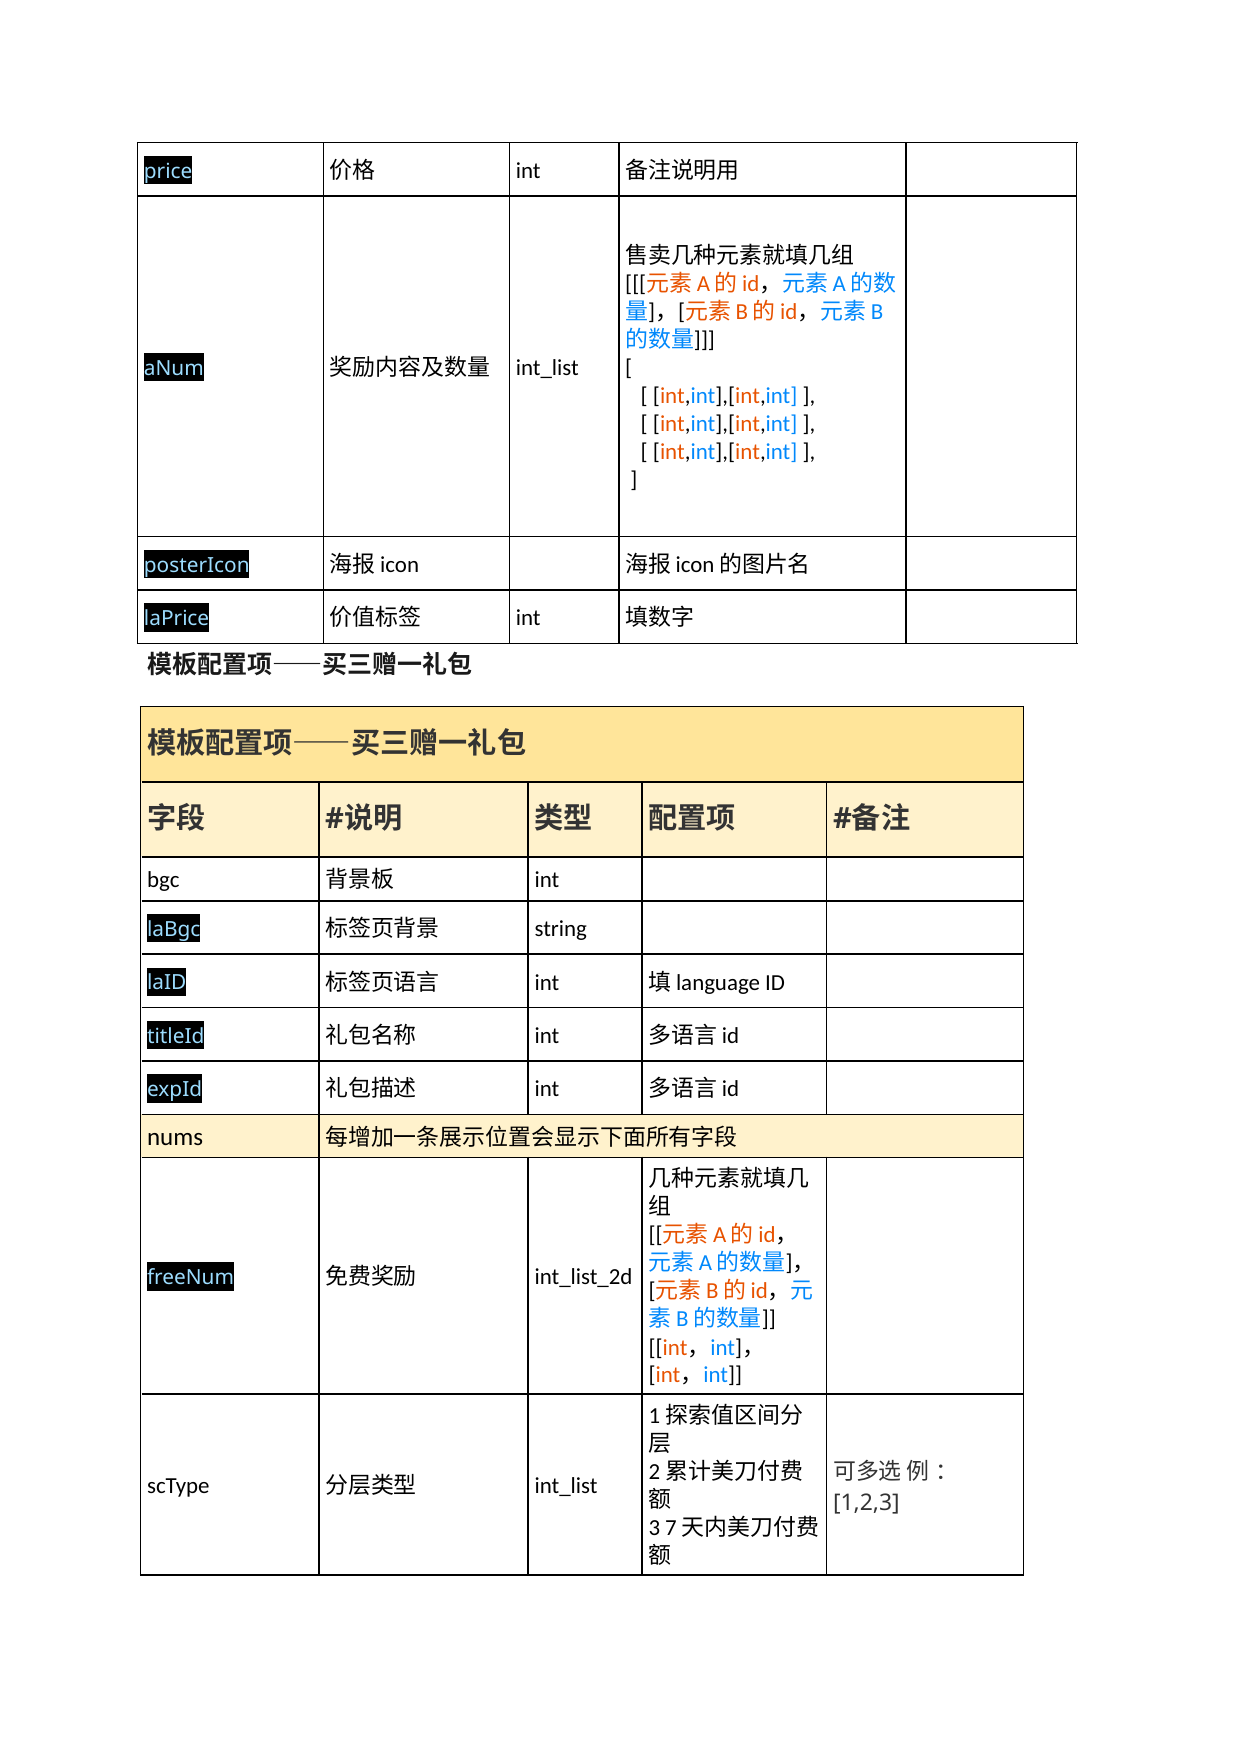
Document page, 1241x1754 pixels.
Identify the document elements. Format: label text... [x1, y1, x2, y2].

table_cell 价格 [324, 143, 509, 195]
table_cell 类型 [529, 783, 641, 856]
table_cell 海报icon的图片名 [620, 537, 905, 589]
table_cell nums [141, 1115, 318, 1157]
table_cell expId [141, 1061, 318, 1114]
table_cell 礼包描述 [320, 1062, 527, 1114]
table_cell [827, 1158, 1023, 1393]
table_cell #说明 [320, 783, 527, 856]
table_cell [827, 1062, 1023, 1114]
table_cell 填数字 [620, 591, 905, 643]
table_cell scType [141, 1394, 318, 1574]
table_cell price [138, 143, 323, 195]
table_cell [827, 1008, 1023, 1060]
table_cell 礼包名称 [320, 1008, 527, 1060]
table_cell [827, 858, 1023, 900]
table_cell int_list_2d [529, 1158, 641, 1393]
table_cell 奖励内容及数量 [324, 197, 509, 536]
table_cell 标签页语言 [320, 955, 527, 1007]
table_cell #备注 [827, 783, 1023, 856]
table_cell laBgc [141, 901, 318, 953]
table_cell freeNum [141, 1158, 318, 1393]
table_cell [907, 591, 1076, 643]
table_cell titleId [141, 1008, 318, 1060]
table_cell [827, 902, 1023, 953]
table_cell laID [141, 954, 318, 1007]
table_cell string [529, 902, 641, 953]
table_header 模板配置项——买三赠一礼包 [141, 707, 1023, 781]
table_cell int [529, 1008, 641, 1060]
table_cell int [529, 858, 641, 900]
table_cell aNum [138, 197, 323, 536]
table_cell 标签页背景 [320, 902, 527, 953]
table_cell [510, 537, 618, 589]
table_cell 可多选 例 ：[1,2,3] [827, 1395, 1023, 1574]
table_cell [643, 858, 826, 900]
table_cell bgc [141, 857, 318, 900]
table_cell 每增加一条展示位置会显示下面所有字段 [320, 1115, 1023, 1157]
table_cell 免费奖励 [320, 1158, 527, 1393]
table_cell 价值标签 [324, 591, 509, 643]
table_cell 配置项 [643, 783, 826, 856]
table_cell 分层类型 [320, 1395, 527, 1574]
table_cell 几种元素就填几组 [[元素A的id，元素A的数量]，[元素B的id，元素B的数量]] [[int，int]，[int，int]] [643, 1158, 826, 1393]
table_cell int_list [529, 1395, 641, 1574]
table_cell int [529, 955, 641, 1007]
table_cell int [510, 591, 618, 643]
table_cell 多语言id [643, 1062, 826, 1114]
table_cell 备注说明用 [620, 143, 905, 195]
table_cell int [529, 1062, 641, 1114]
subtitle 模板配置项——买三赠一礼包 [148, 644, 1093, 681]
table_cell [643, 902, 826, 953]
table_cell [907, 143, 1076, 195]
table_cell 背景板 [320, 858, 527, 900]
table_cell 1 探索值区间分层 2 累计美刀付费额 3 7天内美刀付费额 [643, 1395, 826, 1574]
table_cell 多语言id [643, 1008, 826, 1060]
table_cell laPrice [138, 591, 323, 643]
table_cell [907, 537, 1076, 589]
table_cell 填language ID [643, 955, 826, 1007]
table_cell [827, 955, 1023, 1007]
table_cell int [510, 143, 618, 195]
table_cell 海报icon [324, 537, 509, 589]
table_cell posterIcon [138, 537, 323, 589]
table_cell [907, 197, 1076, 536]
table_cell 字段 [141, 782, 318, 856]
table_cell int_list [510, 197, 618, 536]
table_cell 售卖几种元素就填几组 [[[元素A的id，元素A的数量]，[元素B的id，元素B的数量]]] [ [ [int,int],[int,int] ], [ [int,int],[int,int] ], [ [int,int],[int,int] ], ] [620, 197, 905, 536]
